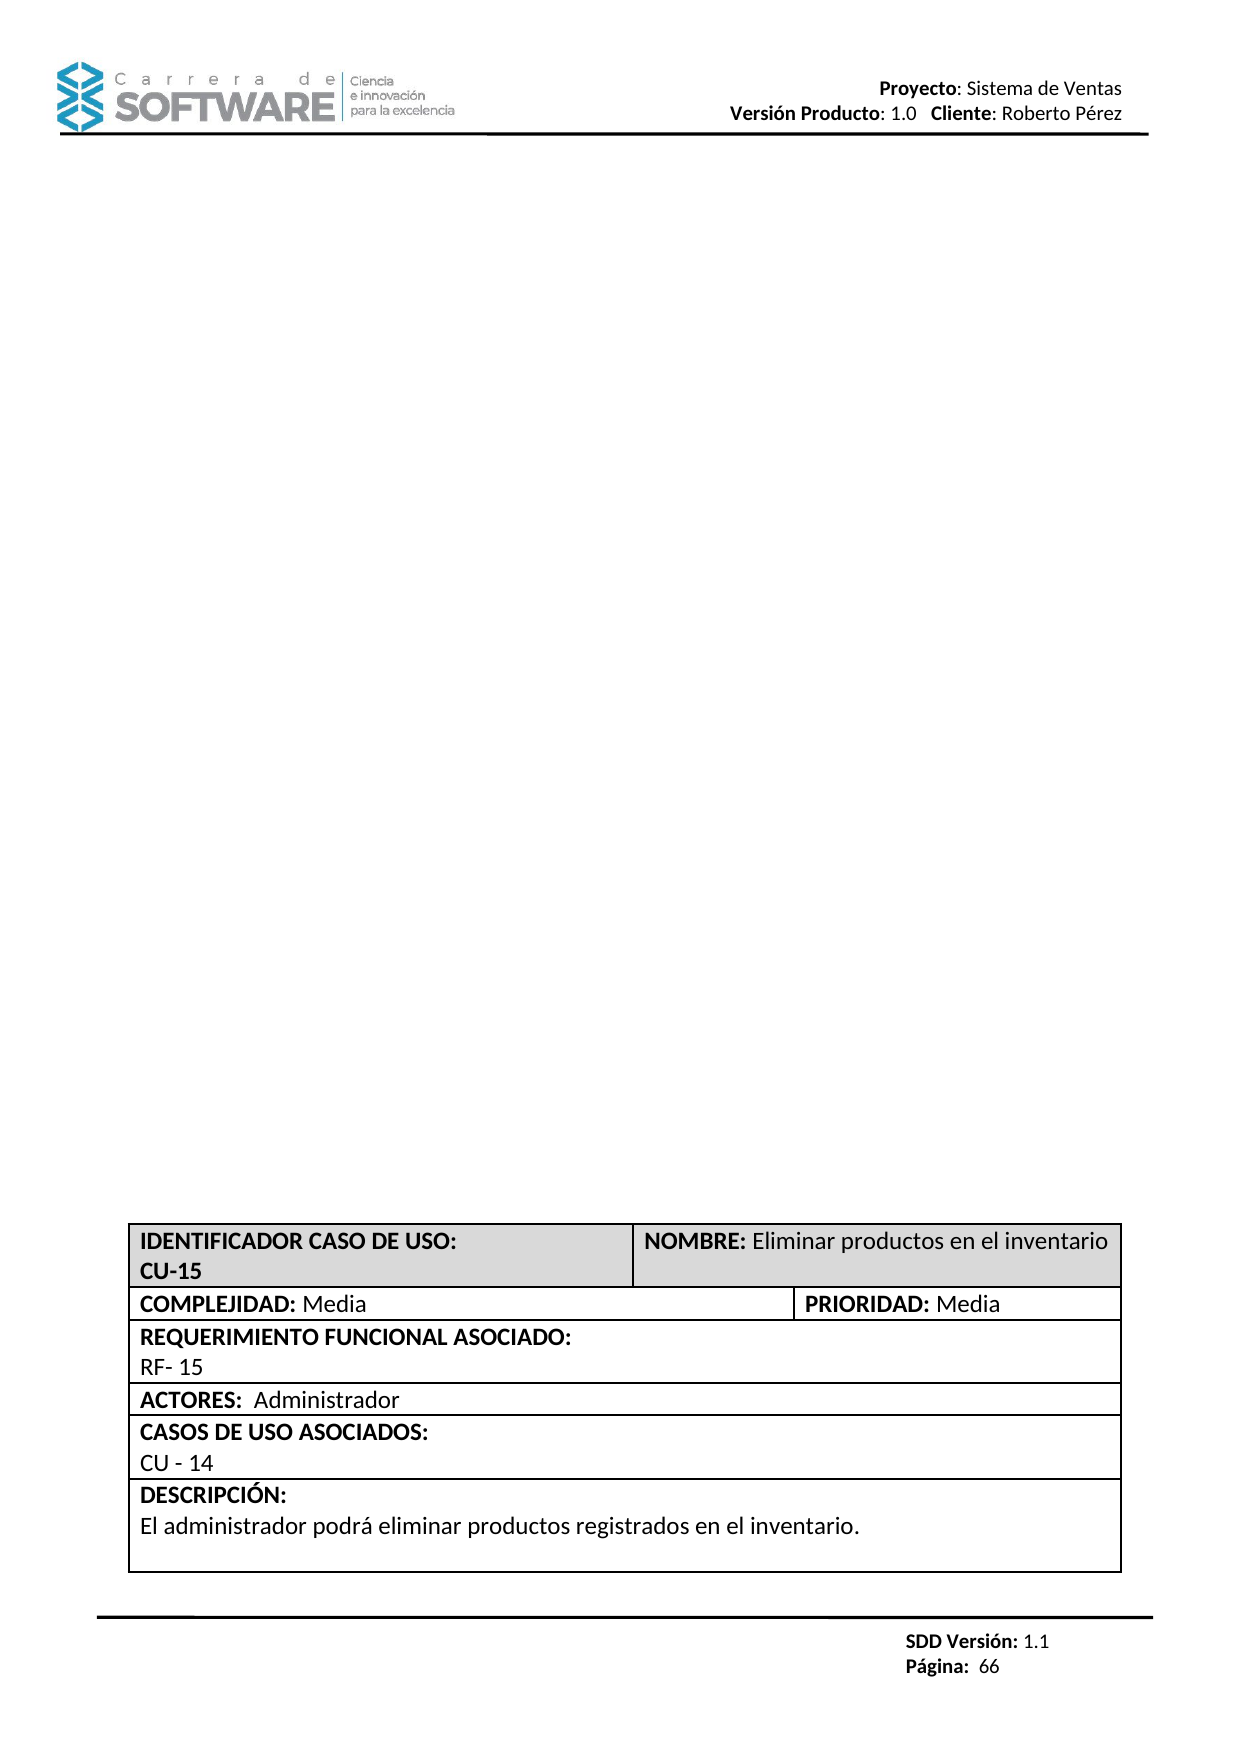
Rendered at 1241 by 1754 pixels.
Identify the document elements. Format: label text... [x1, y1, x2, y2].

table_cell PRIORIDAD: Media [795, 1288, 1120, 1318]
picture [46, 46, 461, 154]
table_cell ACTORES: Administrador [130, 1384, 1120, 1414]
table_cell COMPLEJIDAD: Media [130, 1288, 793, 1318]
table_header IDENTIFICADOR CASO DE USO: CU-15 [130, 1225, 632, 1286]
table_cell CASOS DE USO ASOCIADOS: CU - 14 [130, 1416, 1120, 1477]
table_cell DESCRIPCIÓN: El administrador podrá eliminar productos registrados en el inventario. [130, 1480, 1120, 1571]
table_header NOMBRE: Eliminar productos en el inventario [634, 1225, 1120, 1286]
table_cell REQUERIMIENTO FUNCIONAL ASOCIADO: RF- 15 [130, 1321, 1120, 1382]
